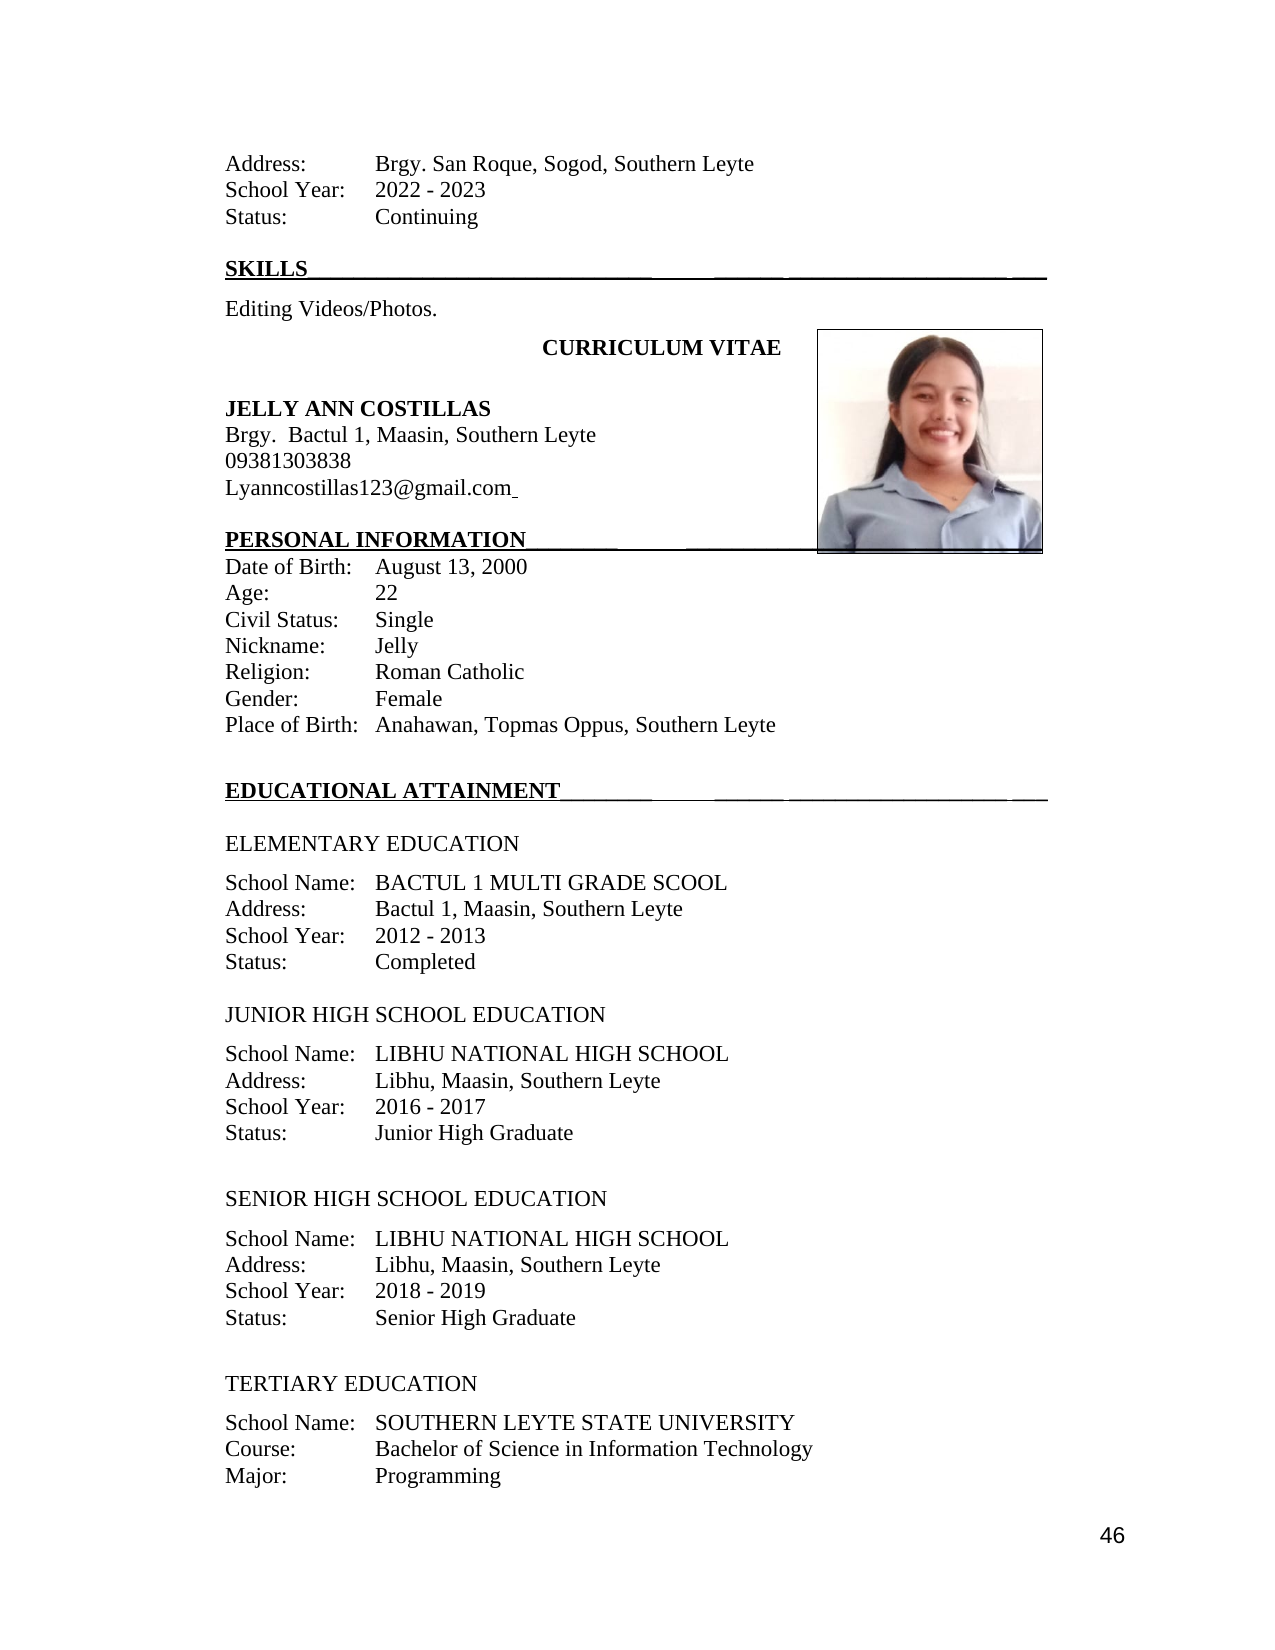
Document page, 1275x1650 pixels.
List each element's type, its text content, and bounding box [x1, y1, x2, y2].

picture [818, 500, 1042, 527]
text School Name: BACTUL 1 MULTI GRADE SCOOL [225, 869, 1125, 895]
text Address: Brgy. San Roque, Sogod, Southern Leyte [225, 150, 1125, 176]
text JUNIOR HIGH SCHOOL EDUCATION [225, 1001, 1125, 1027]
text Course: Bachelor of Science in Information Technology [225, 1435, 1125, 1462]
text 09381303838 [225, 447, 1125, 474]
text SENIOR HIGH SCHOOL EDUCATION [225, 1185, 1125, 1212]
text Date of Birth: August 13, 2000 [225, 553, 1125, 579]
text Major: Programming [225, 1462, 1125, 1488]
text School Name: LIBHU NATIONAL HIGH SCHOOL [225, 1040, 1125, 1067]
text School Name: SOUTHERN LEYTE STATE UNIVERSITY [225, 1409, 1125, 1435]
text Brgy. Bactul 1, Maasin, Southern Leyte [225, 421, 1125, 447]
text Editing Videos/Photos. [225, 295, 1125, 321]
text SKILLS______________________________ ______ ___________________ ___ [225, 255, 1125, 282]
text Address: Libhu, Maasin, Southern Leyte [225, 1067, 1125, 1093]
text Gender: Female [225, 685, 1125, 711]
text Nickname: Jelly [225, 632, 1125, 658]
text Place of Birth: Anahawan, Topmas Oppus, Southern Leyte [225, 711, 1125, 737]
text CURRICULUM VITAE [225, 334, 1098, 361]
text Religion: Roman Catholic [225, 658, 1125, 685]
text School Year: 2012 - 2013 [225, 922, 1125, 948]
text School Name: LIBHU NATIONAL HIGH SCHOOL [225, 1225, 1125, 1251]
text Status: Continuing [225, 203, 1125, 229]
text Address: Libhu, Maasin, Southern Leyte [225, 1251, 1125, 1277]
text TERTIARY EDUCATION [225, 1369, 1125, 1396]
text School Year: 2018 - 2019 [225, 1277, 1125, 1304]
text Status: Junior High Graduate [225, 1119, 1125, 1146]
text Civil Status: Single [225, 606, 1125, 632]
text PERSONAL INFORMATION________ _______________________________ [225, 527, 1125, 553]
text Lyanncostillas123@gmail.com [225, 474, 1125, 500]
text Status: Completed [225, 948, 1125, 974]
text School Year: 2022 - 2023 [225, 176, 1125, 203]
text JELLY ANN COSTILLAS [225, 395, 1125, 421]
text Address: Bactul 1, Maasin, Southern Leyte [225, 895, 1125, 922]
text School Year: 2016 - 2017 [225, 1093, 1125, 1119]
text ELEMENTARY EDUCATION [225, 829, 1125, 856]
picture [818, 361, 1042, 395]
text EDUCATIONAL ATTAINMENT________ ______ ___________________ ___ [225, 777, 1125, 803]
text Status: Senior High Graduate [225, 1304, 1125, 1330]
text Age: 22 [225, 579, 1125, 606]
picture [818, 330, 1042, 334]
